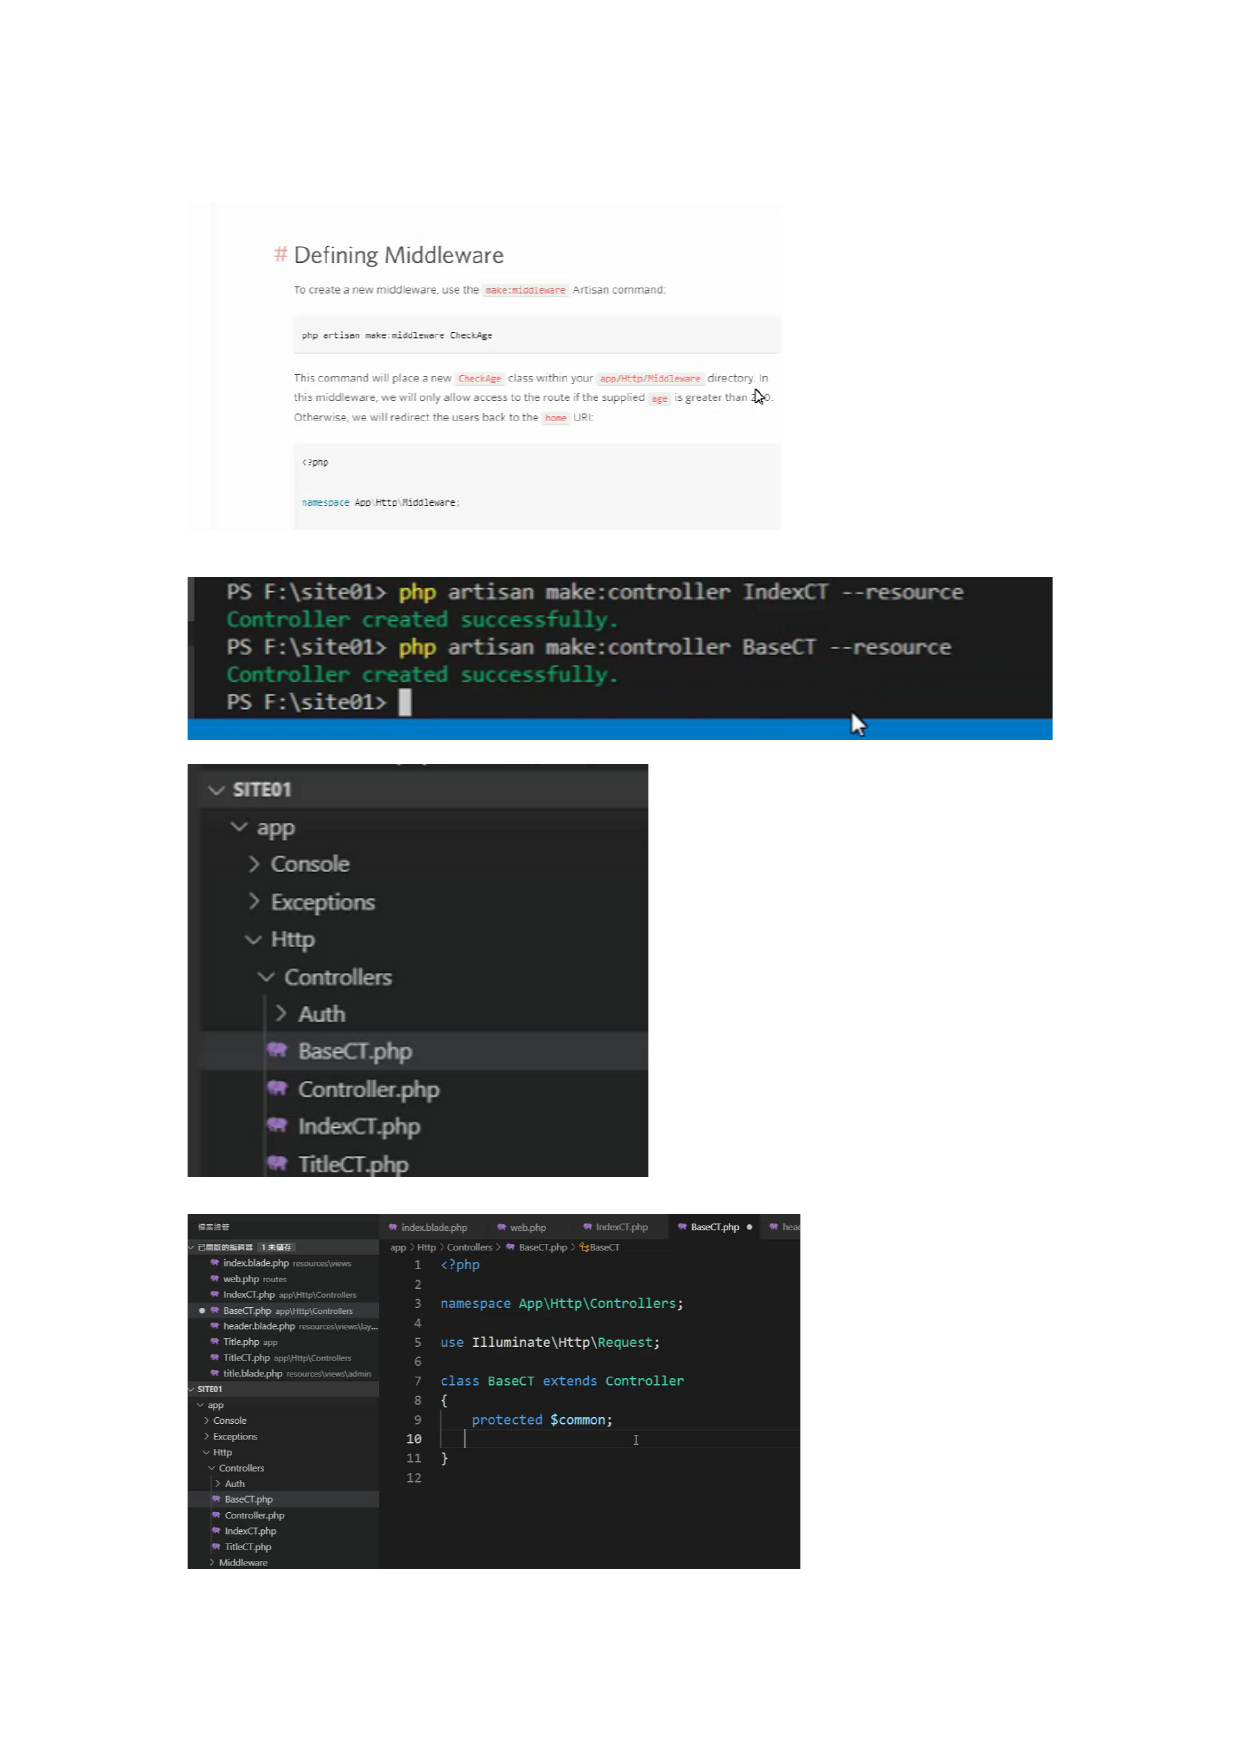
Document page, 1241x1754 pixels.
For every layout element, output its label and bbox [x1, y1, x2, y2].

picture [187, 764, 649, 1177]
picture [187, 577, 1053, 740]
picture [187, 1214, 801, 1569]
picture [187, 202, 783, 530]
